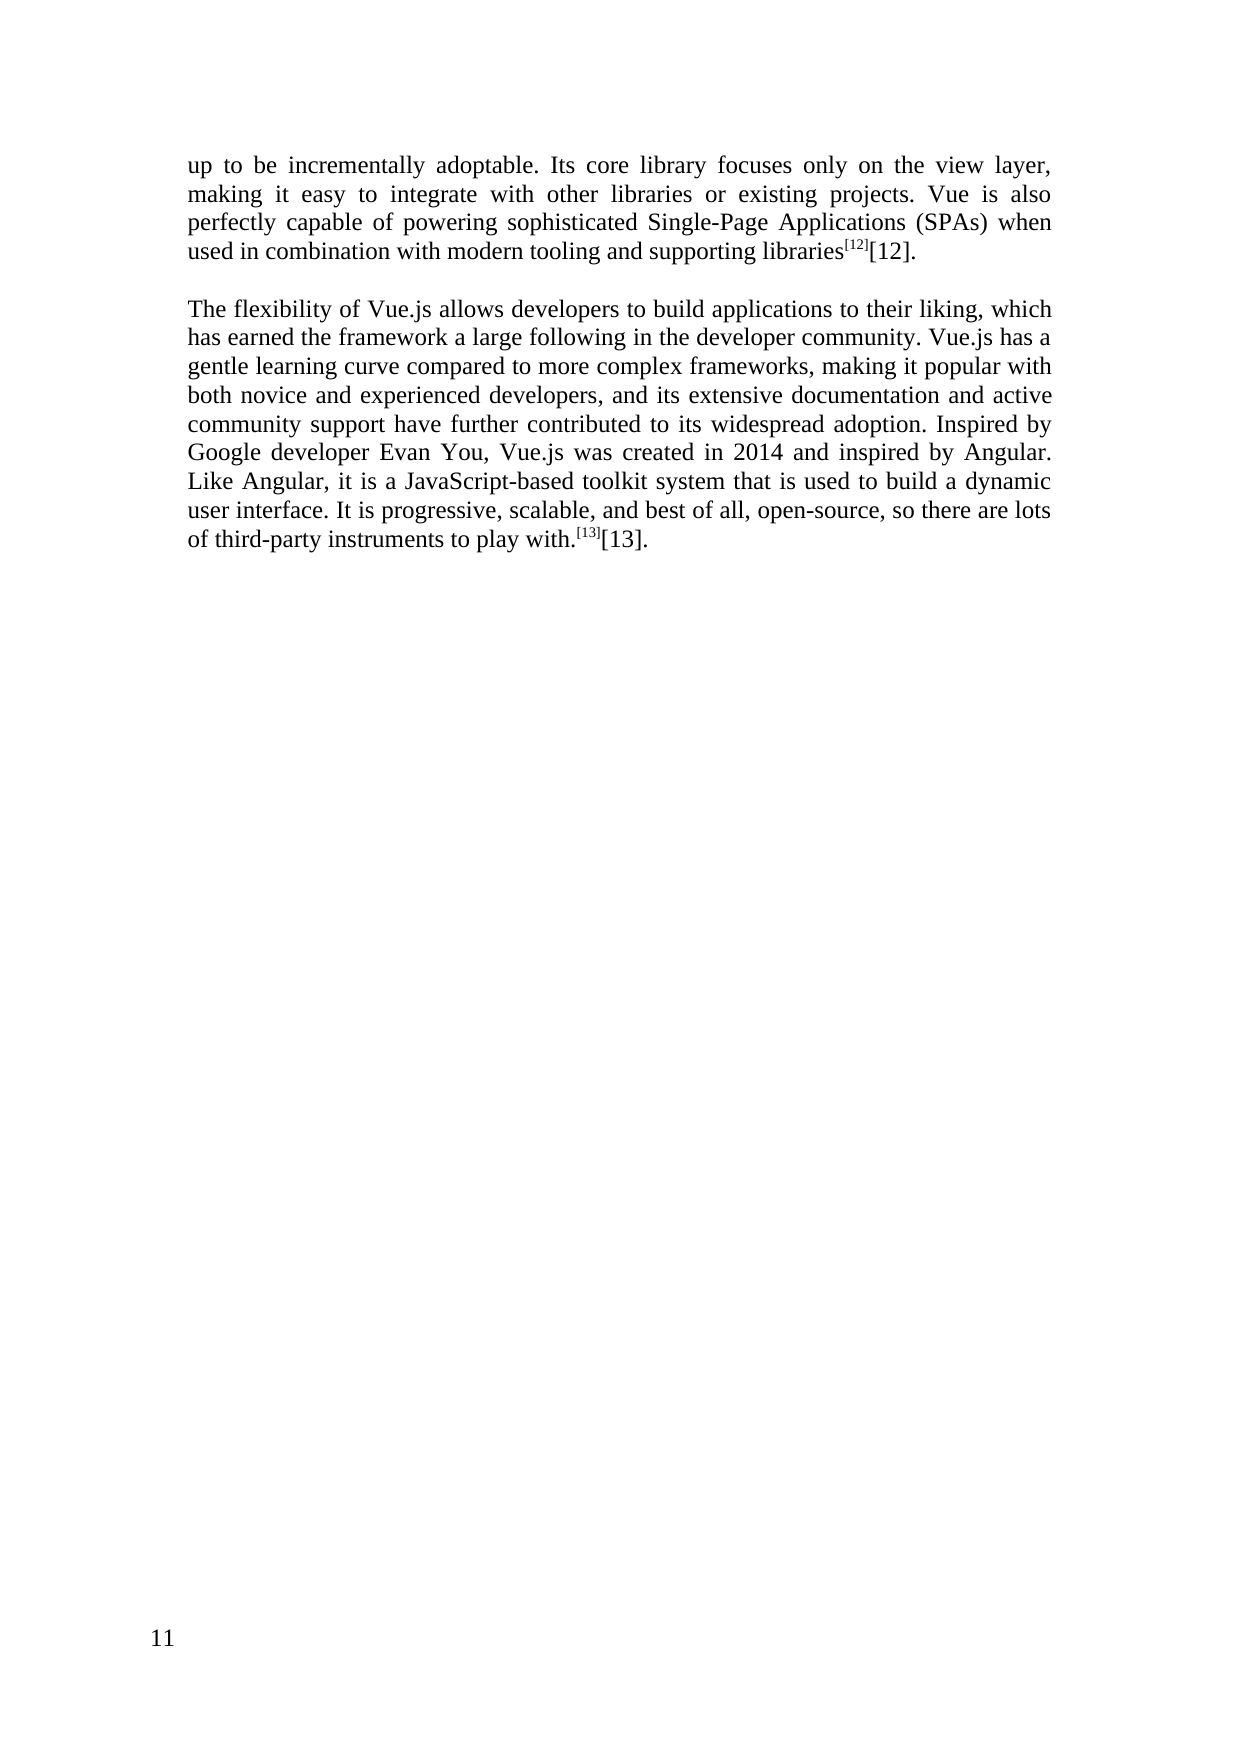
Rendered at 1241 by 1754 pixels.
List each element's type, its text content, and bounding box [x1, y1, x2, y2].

text The flexibility of Vue.js allows developers to build applications to their liking, which has earned the framework a large following in the developer community. Vue.js has a gentle learning curve compared to more complex frameworks, making it popular with both novice and experienced developers, and its extensive documentation and active community support have further contributed to its widespread adoption. Inspired by Google developer Evan You, Vue.js was created in 2014 and inspired by Angular. Like Angular, it is a JavaScript-based toolkit system that is used to build a dynamic user interface. It is progressive, scalable, and best of all, open-source, so there are lots of third-party instruments to play with.[13]. [187, 294, 1053, 552]
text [187, 150, 1053, 265]
